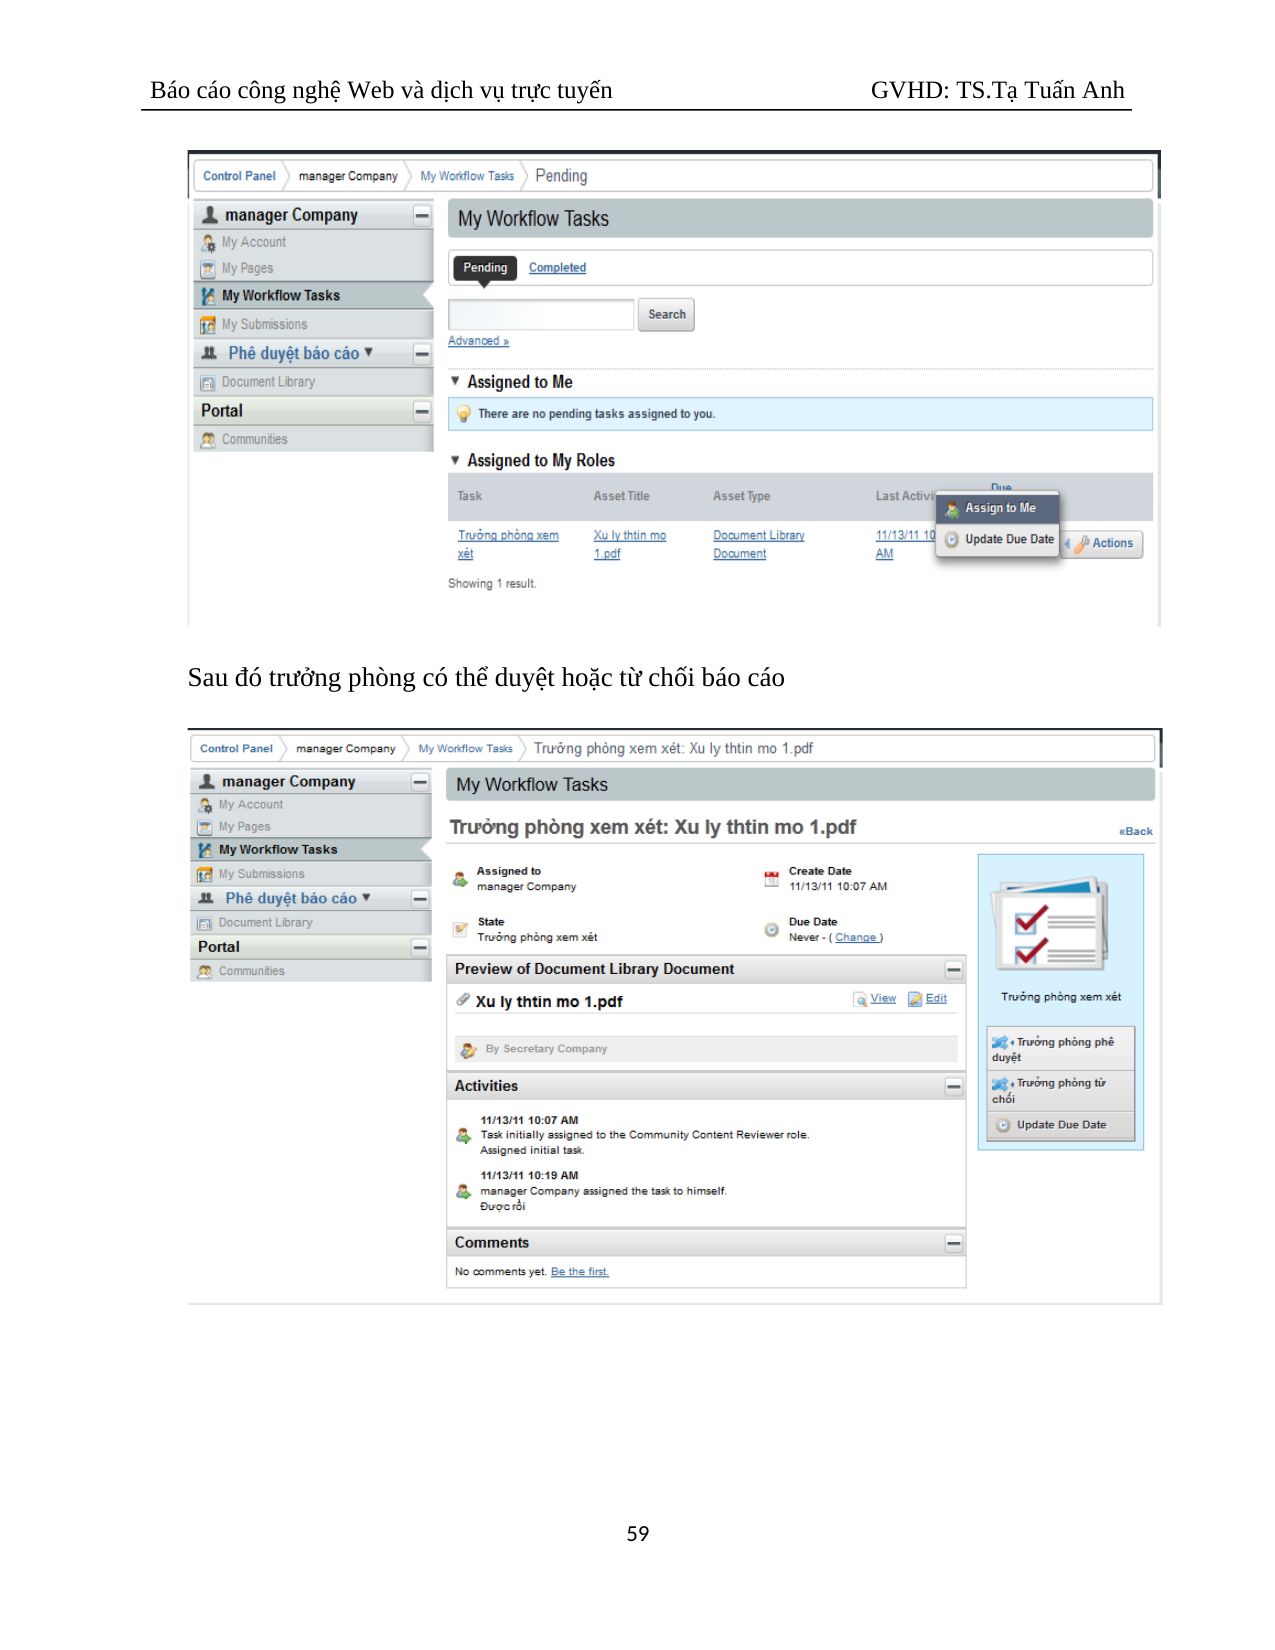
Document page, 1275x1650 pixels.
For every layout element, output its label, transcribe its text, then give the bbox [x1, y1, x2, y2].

picture [187, 728, 1163, 1305]
text Sau đó trưởng phòng có thể duyệt hoặc từ chối báo cáo [187, 661, 1125, 692]
picture [187, 150, 1161, 627]
